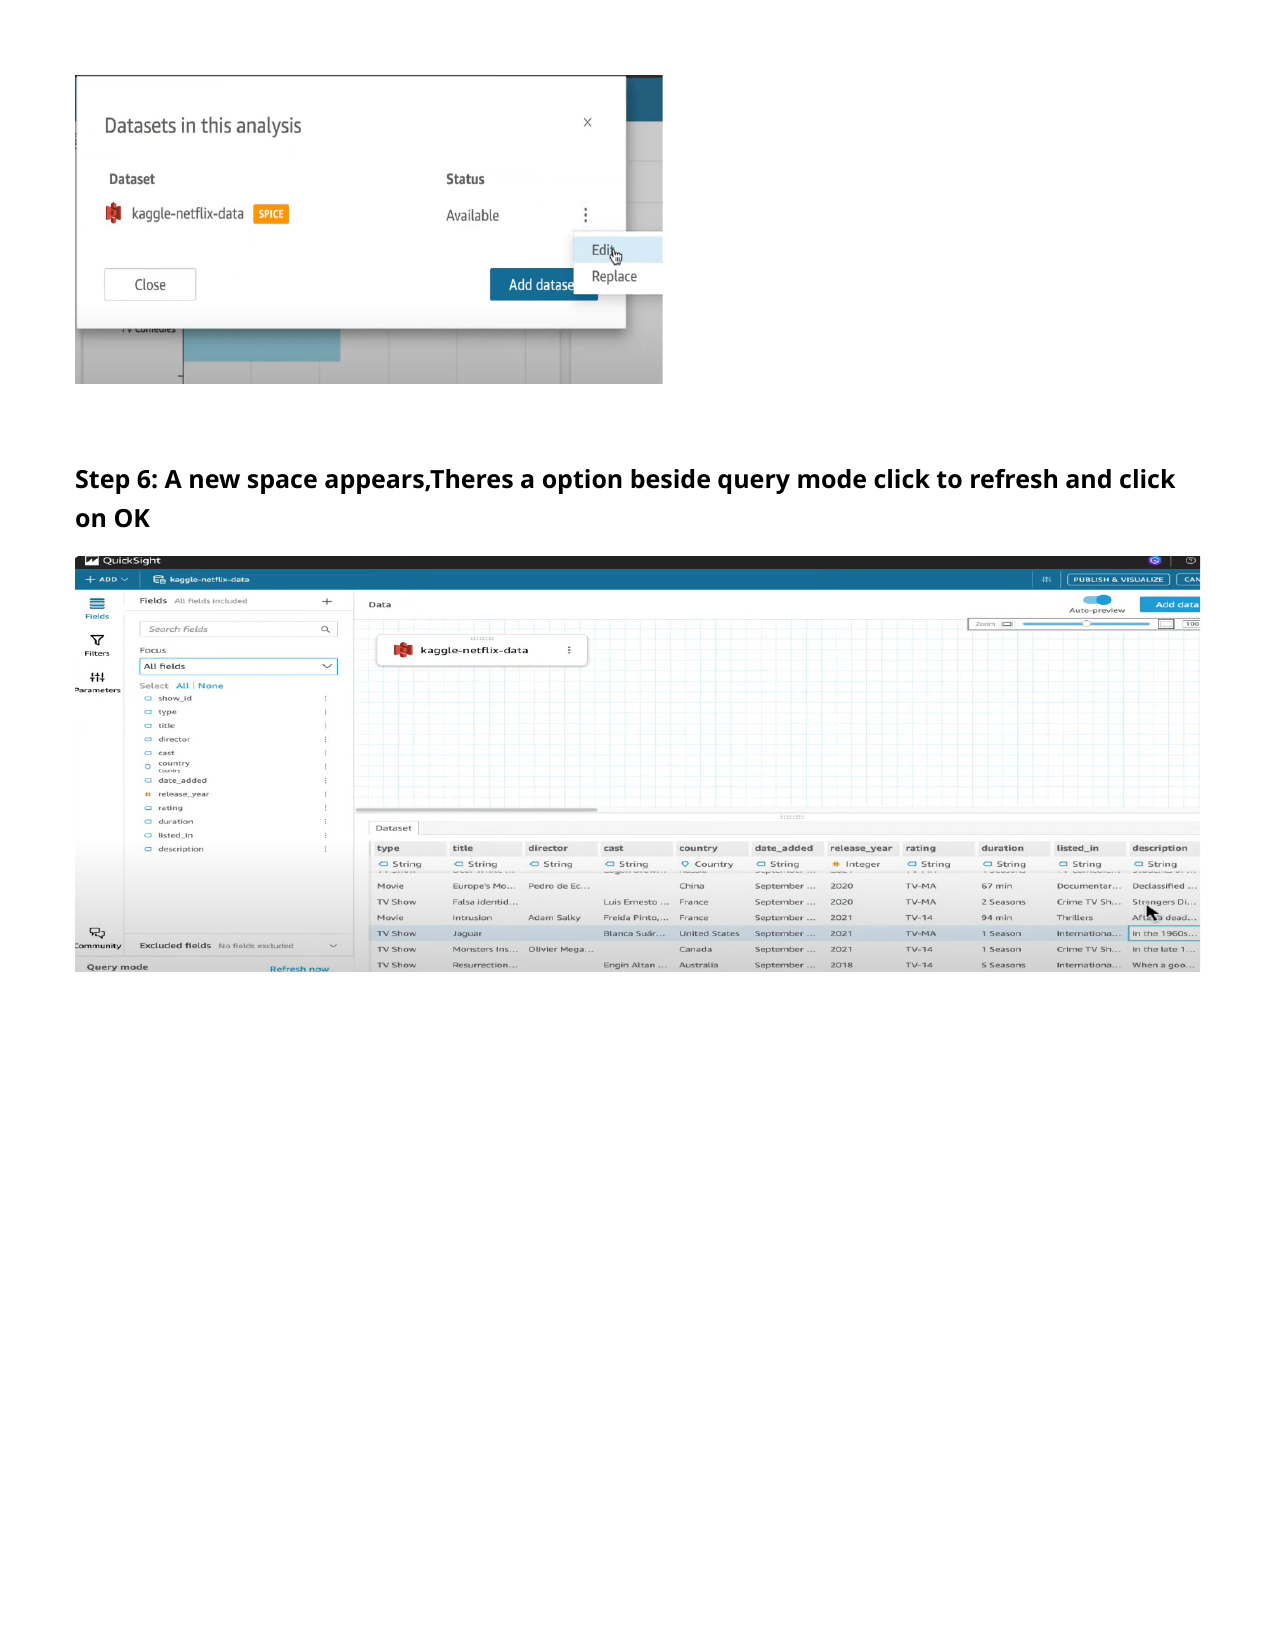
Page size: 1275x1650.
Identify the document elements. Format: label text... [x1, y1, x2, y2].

picture [75, 75, 663, 384]
text Step 6: A new space appears,Theres a option beside query mode click to refresh and click on OK [75, 461, 1200, 535]
picture [75, 556, 1200, 972]
